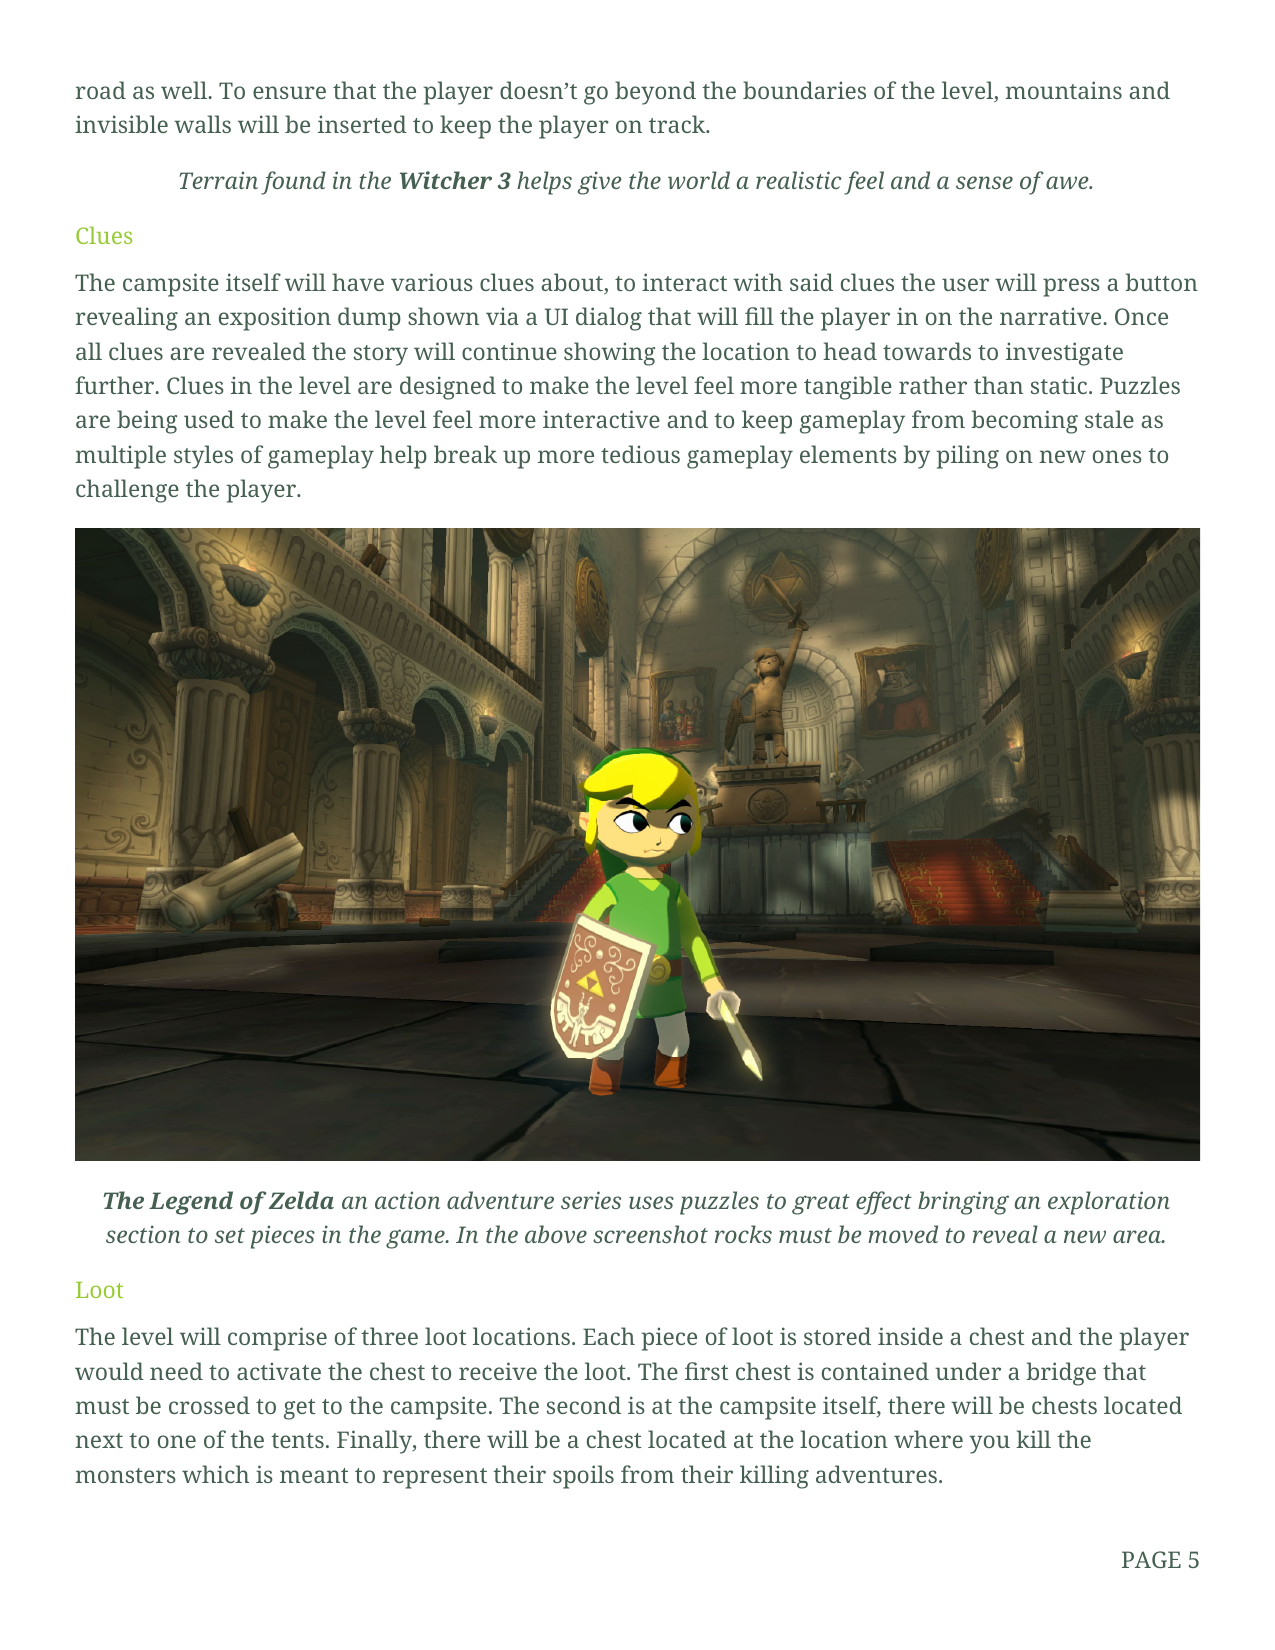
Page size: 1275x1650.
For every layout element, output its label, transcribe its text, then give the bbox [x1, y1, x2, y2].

text The Legend of Zelda an action adventure series uses puzzles to great effect bringing an exploration section to set pieces in the game. In the above screenshot rocks must be moved to reveal a new area. [75, 1185, 1200, 1251]
text The level will comprise of three loot locations. Each piece of loot is stored inside a chest and the player would need to activate the chest to receive the loot. The first chest is contained under a bridge that must be crossed to get to the campsite. The second is at the campsite itself, there will be chests located next to one of the tents. Finally, there will be a chest located at the location where you kill the monsters which is meant to represent their spoils from their killing adventures. [75, 1321, 1200, 1490]
text The campsite itself will have various clues about, to interact with said clues the user will press a button revealing an exposition dump shown via a UI dialog that will fill the player in on the narrative. Once all clues are revealed the story will continue showing the location to head towards to investigate further. Clues in the level are designed to make the level feel more tangible rather than static. Puzzles are being used to make the level feel more interactive and to keep gameplay from becoming stale as multiple styles of gameplay help break up more tedious gameplay elements by piling on new ones to challenge the player. [75, 267, 1200, 504]
subtitle Clues [75, 220, 1200, 251]
subtitle Loot [75, 1274, 1200, 1306]
picture [75, 528, 1200, 1161]
text Terrain found in the Witcher 3 helps give the world a realistic feel and a sense of awe. [75, 164, 1200, 196]
